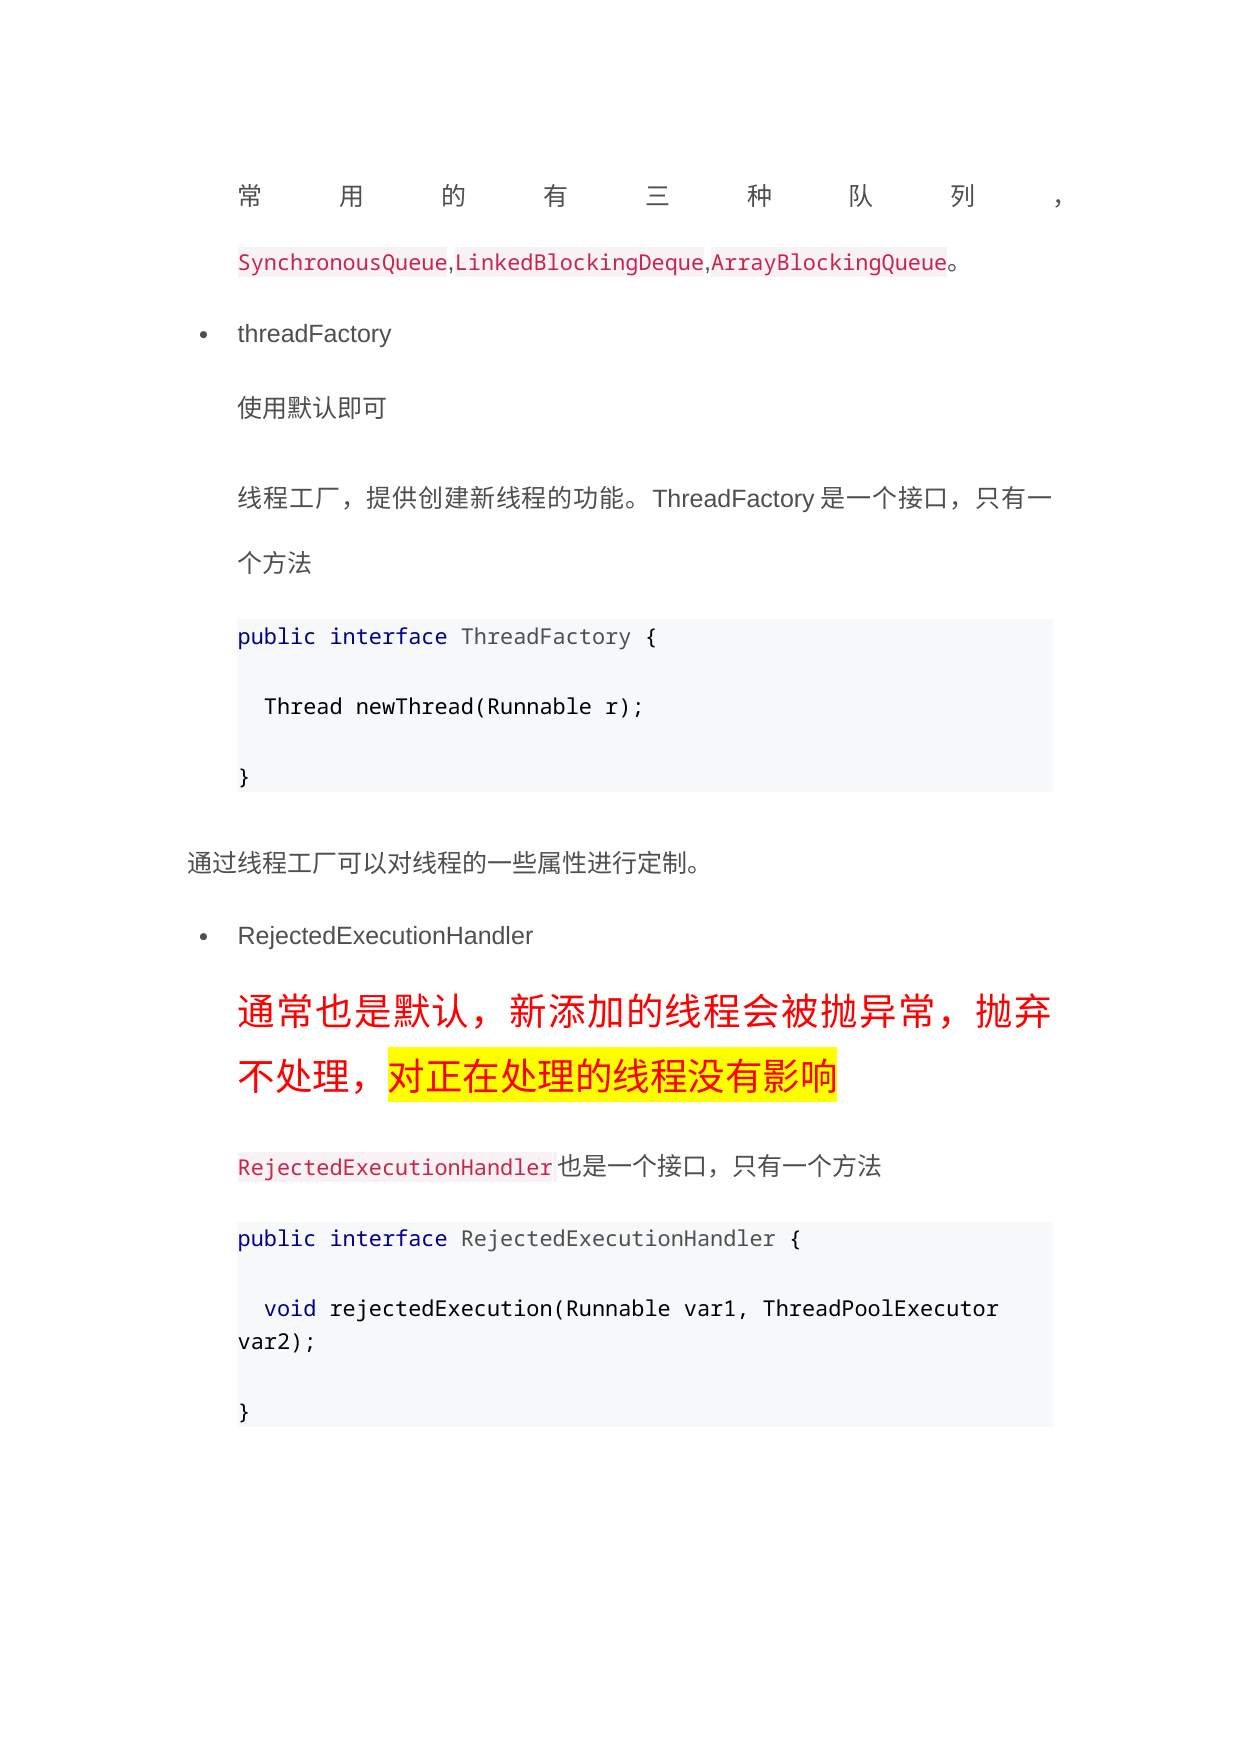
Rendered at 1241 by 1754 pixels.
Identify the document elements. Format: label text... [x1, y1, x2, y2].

text RejectedExecutionHandler也是一个接口，只有一个方法 [237, 1132, 1053, 1197]
text 常用的有三种队列，SynchronousQueue,LinkedBlockingDeque,ArrayBlockingQueue。 [237, 162, 1053, 292]
text 通过线程工厂可以对线程的一些属性进行定制。 [187, 829, 1053, 894]
text 使用默认即可 [237, 374, 1053, 439]
text } [237, 759, 1053, 792]
text Thread newThread(Runnable r); [237, 689, 1053, 722]
text 线程工厂，提供创建新线程的功能。ThreadFactory是一个接口，只有一个方法 [237, 464, 1053, 594]
text 通常也是默认，新添加的线程会被抛异常，抛弃不处理，对正在处理的线程没有影响 [237, 977, 1053, 1107]
text public interface RejectedExecutionHandler { [237, 1222, 1053, 1254]
text } [237, 1394, 1053, 1427]
list RejectedExecutionHandler [200, 919, 1053, 952]
text public interface ThreadFactory { [237, 619, 1053, 652]
text void rejectedExecution(Runnable var1, ThreadPoolExecutor var2); [237, 1292, 1053, 1357]
list threadFactory [200, 317, 1053, 349]
